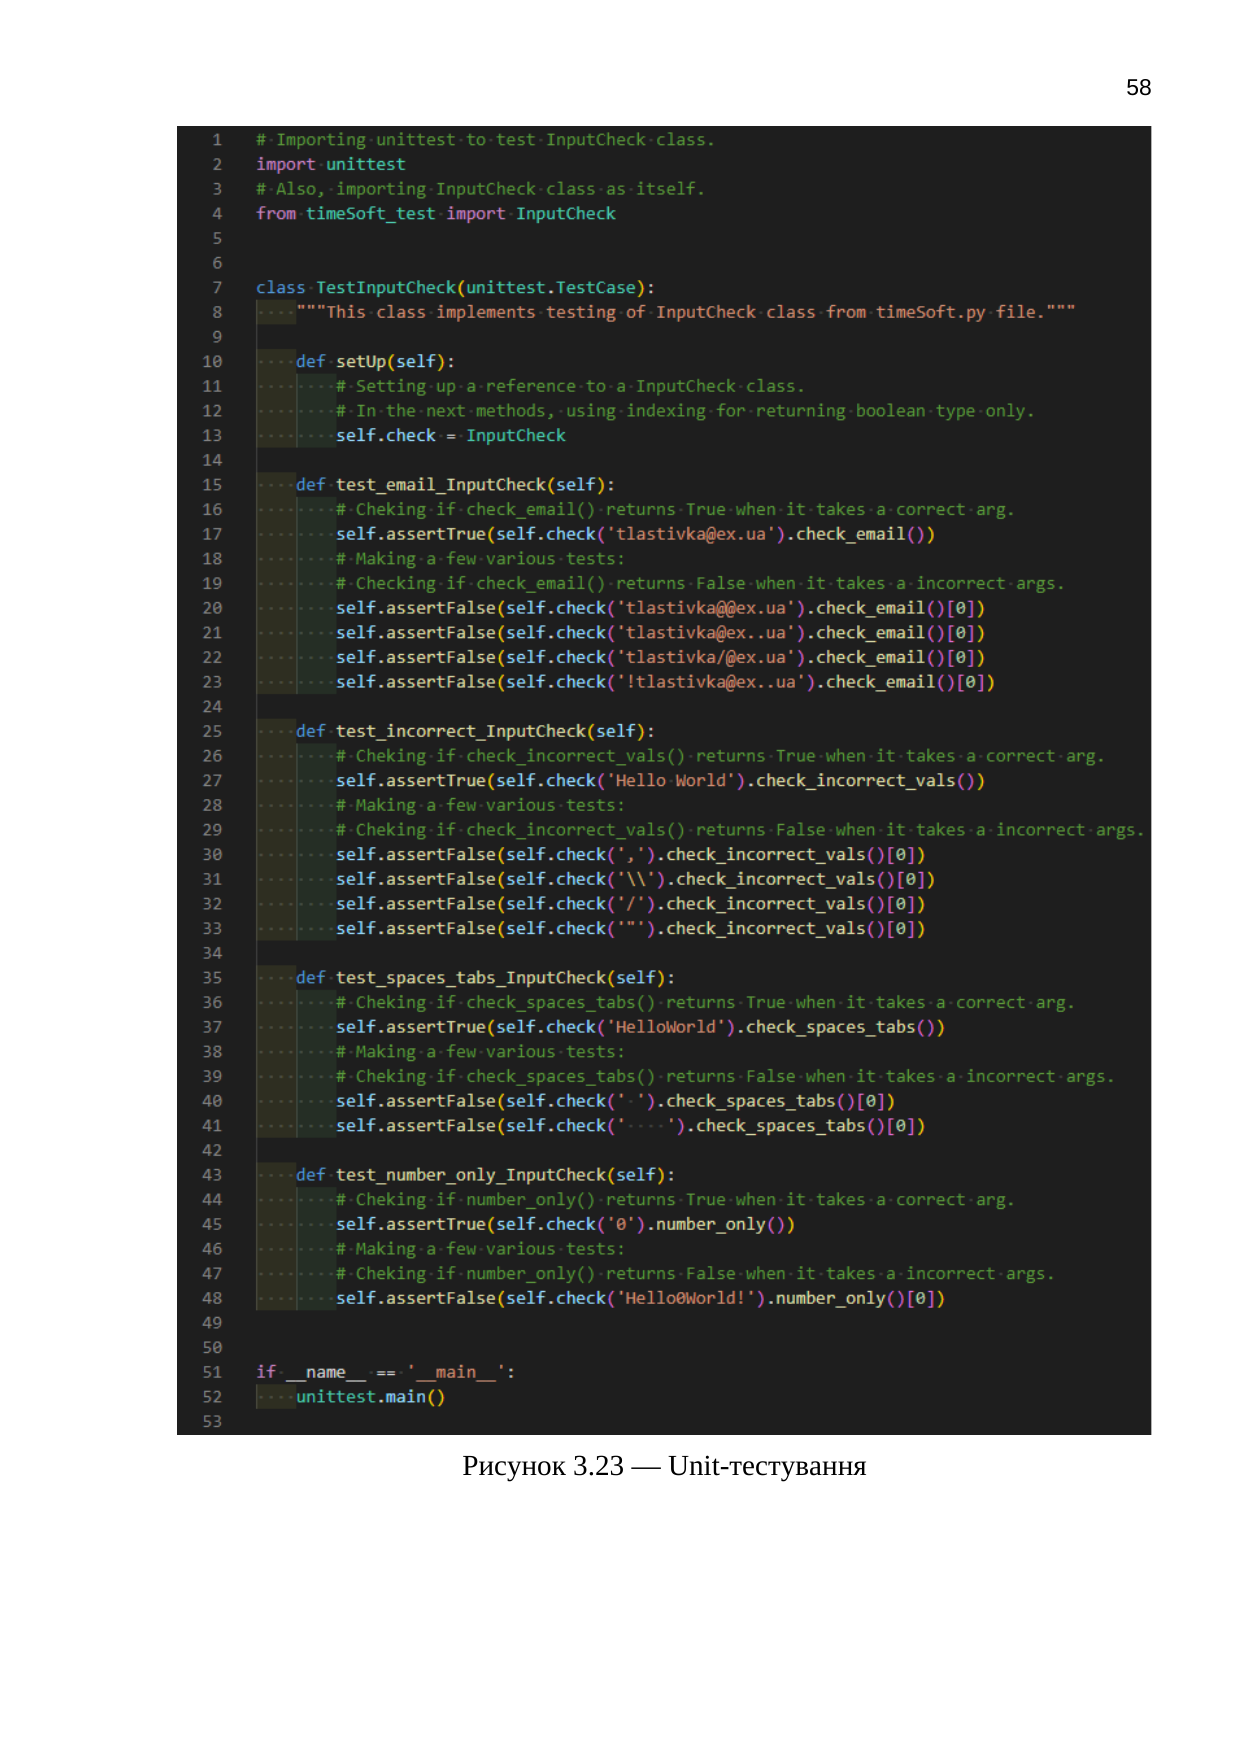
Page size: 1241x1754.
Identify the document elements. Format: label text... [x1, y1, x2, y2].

text Рисунок 3.23 — Unit-тестування [177, 1448, 1152, 1481]
picture [177, 126, 1152, 1435]
